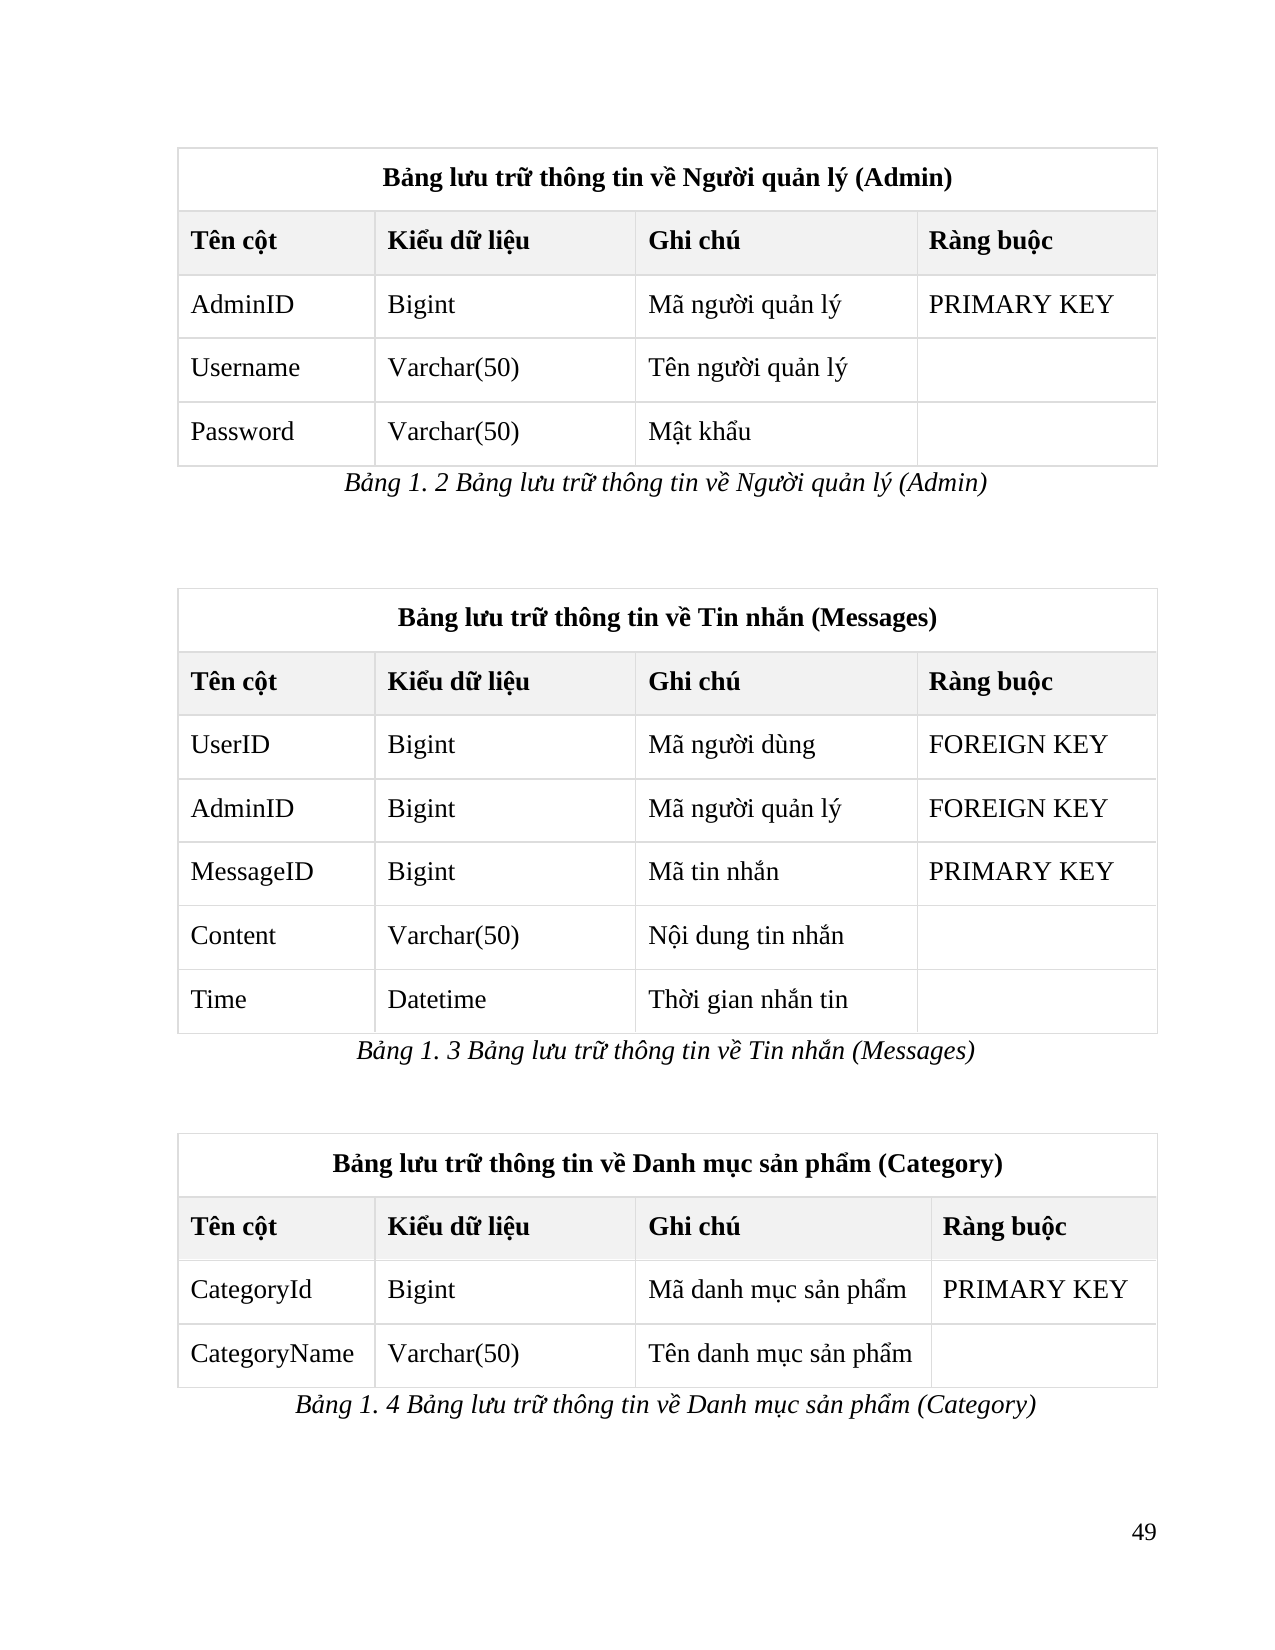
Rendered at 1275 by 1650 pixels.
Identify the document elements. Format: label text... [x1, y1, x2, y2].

table_header Bảng lưu trữ thông tin về Người quản lý (Admin) [179, 149, 1157, 210]
table_cell Varchar(50) [376, 339, 635, 401]
text Bảng 1. 3 Bảng lưu trữ thông tin về Tin nhắn (Messages) [177, 1034, 1156, 1065]
table_cell Password [179, 403, 374, 465]
table_cell Ghi chú [636, 1198, 931, 1259]
table_cell [918, 337, 1157, 401]
table_cell Content [179, 906, 374, 968]
table_cell Tên cột [179, 653, 374, 714]
table_cell Kiểu dữ liệu [376, 653, 635, 714]
table_cell Time [179, 970, 374, 1032]
table_cell Nội dung tin nhắn [636, 906, 917, 968]
table_cell PRIMARY KEY [932, 1260, 1157, 1323]
table_cell Bigint [376, 1261, 635, 1323]
table_cell [932, 1323, 1157, 1387]
table_cell Tên danh mục sản phẩm [636, 1325, 931, 1387]
table_cell [918, 905, 1157, 968]
table_cell PRIMARY KEY [918, 274, 1157, 337]
table_cell CategoryName [179, 1325, 374, 1387]
table_cell Bigint [376, 780, 635, 841]
text Bảng 1. 2 Bảng lưu trữ thông tin về Người quản lý (Admin) [177, 467, 1156, 498]
table_cell Ràng buộc [918, 651, 1157, 714]
table_cell AdminID [179, 780, 374, 841]
table_cell Thời gian nhắn tin [636, 970, 917, 1032]
table_cell Ghi chú [636, 212, 917, 274]
text Bảng 1. 4 Bảng lưu trữ thông tin về Danh mục sản phẩm (Category) [177, 1388, 1156, 1419]
table_cell Ghi chú [636, 653, 917, 714]
table_cell FOREIGN KEY [918, 714, 1157, 778]
table_cell Bigint [376, 843, 635, 905]
table_cell Varchar(50) [376, 906, 635, 968]
table_cell MessageID [179, 843, 374, 905]
table_cell Mã người dùng [636, 716, 917, 778]
table_cell Kiểu dữ liệu [376, 212, 635, 274]
table_cell PRIMARY KEY [918, 841, 1157, 905]
table_cell Mã tin nhắn [636, 843, 917, 905]
table_cell Varchar(50) [376, 1325, 635, 1387]
table_cell [918, 401, 1157, 465]
table_cell Mã người quản lý [636, 780, 917, 841]
table_cell Tên người quản lý [636, 339, 917, 401]
table_cell AdminID [179, 276, 374, 337]
table_header Bảng lưu trữ thông tin về Danh mục sản phẩm (Category) [179, 1134, 1157, 1196]
table_cell Varchar(50) [376, 403, 635, 465]
table_cell Datetime [376, 970, 635, 1032]
table_header Bảng lưu trữ thông tin về Tin nhắn (Messages) [179, 589, 1157, 651]
table_cell Bigint [376, 276, 635, 337]
table_cell FOREIGN KEY [918, 778, 1157, 841]
table_cell Ràng buộc [918, 210, 1157, 274]
table_cell Tên cột [179, 212, 374, 274]
table_cell Mã danh mục sản phẩm [636, 1261, 931, 1323]
table_cell Bigint [376, 716, 635, 778]
table_cell [918, 969, 1157, 1032]
table_cell Tên cột [179, 1198, 374, 1259]
table_cell Mật khẩu [636, 403, 917, 465]
table_cell Mã người quản lý [636, 276, 917, 337]
table_cell UserID [179, 716, 374, 778]
table_cell Ràng buộc [932, 1196, 1157, 1259]
table_cell CategoryId [179, 1261, 374, 1323]
table_cell Username [179, 339, 374, 401]
table_cell Kiểu dữ liệu [376, 1198, 635, 1259]
